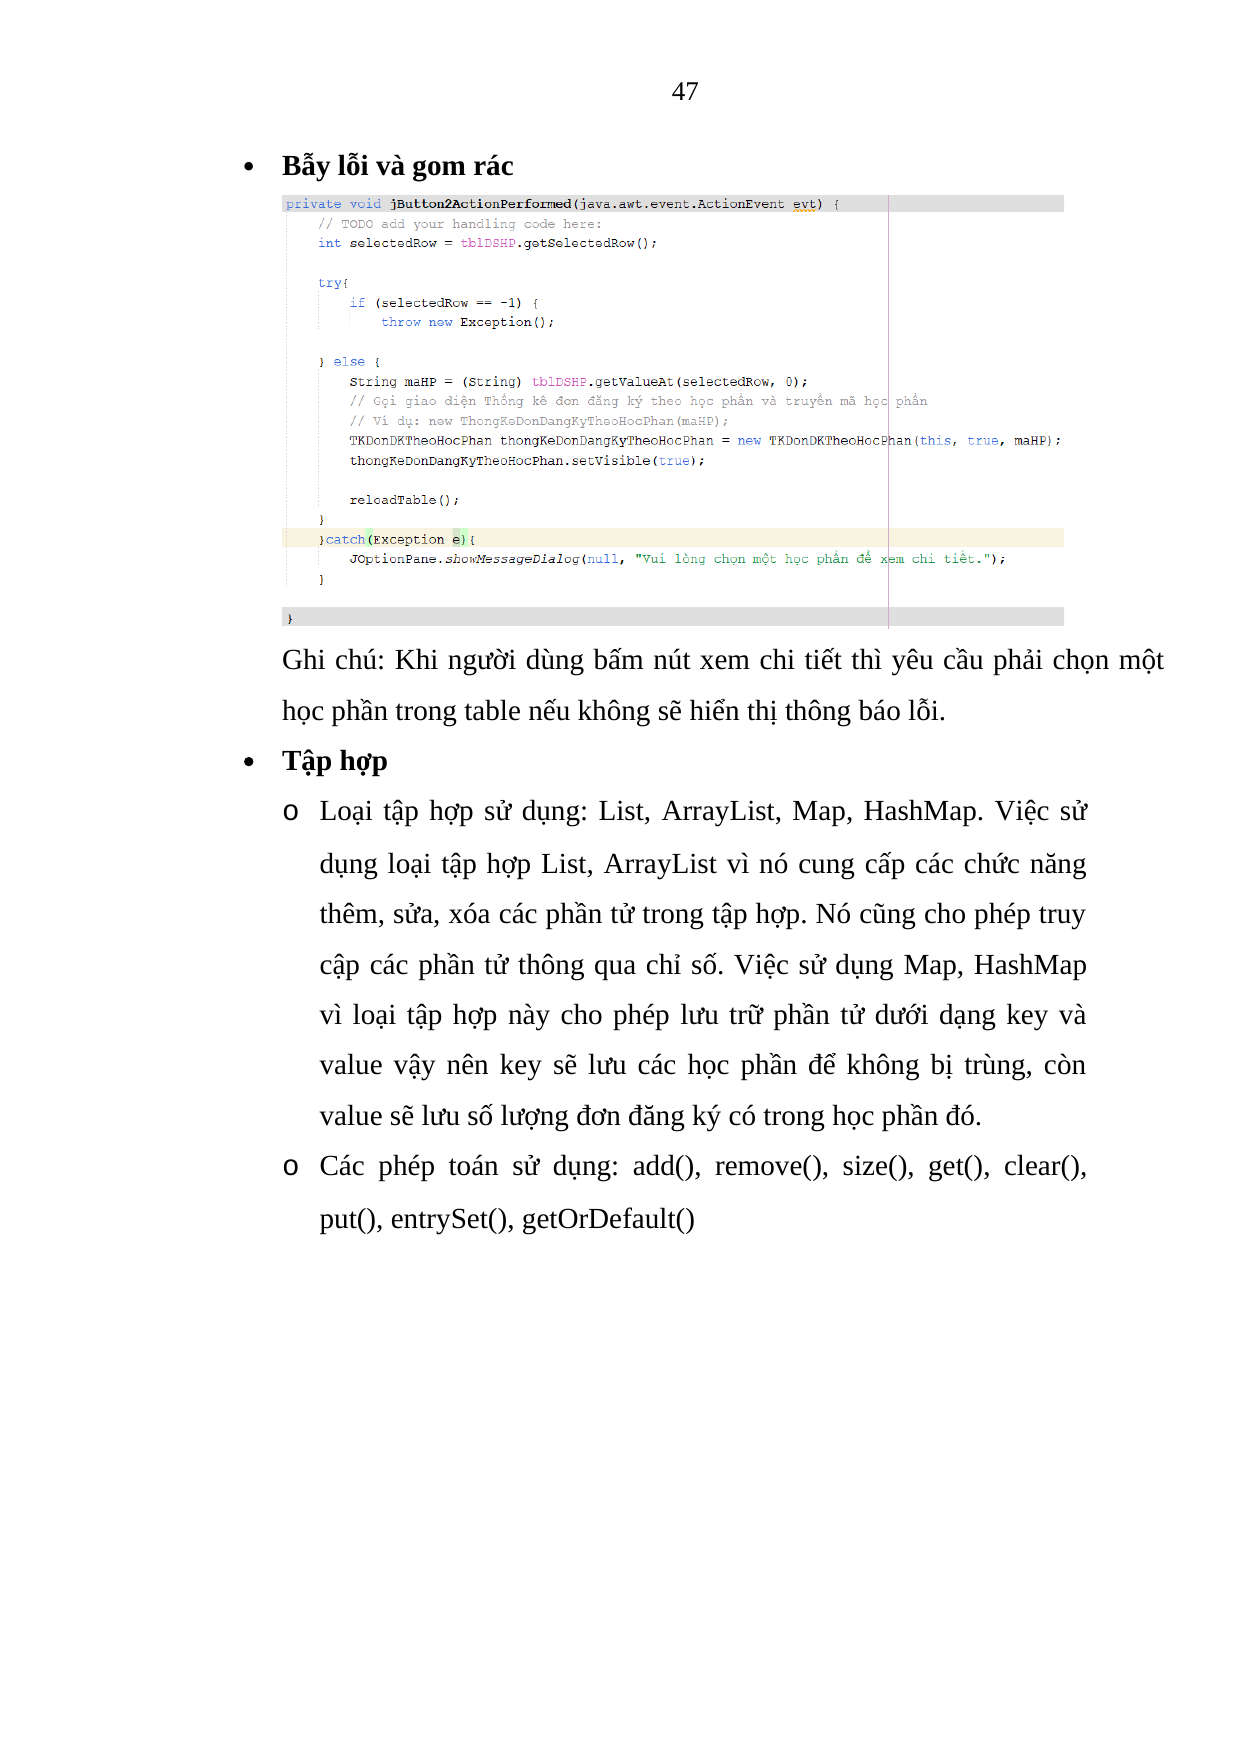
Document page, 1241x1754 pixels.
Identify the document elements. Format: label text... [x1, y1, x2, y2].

list Các phép toán sử dụng: add(), remove(), size(), get(), clear(), put(), entrySet(), getOrDefault() [282, 1148, 1088, 1234]
picture [281, 195, 1065, 629]
list Loại tập hợp sử dụng: List, ArrayList, Map, HashMap. Việc sử dụng loại tập hợp List, ArrayList vì nó cung cấp các chức năng thêm, sửa, xóa các phần tử trong tập hợp. Nó cũng cho phép truy cập các phần tử thông qua chỉ số. Việc sử dụng Map, HashMap vì loại tập hợp này cho phép lưu trữ phần tử dưới dạng key và value vậy nên key sẽ lưu các học phần để không bị trùng, còn value sẽ lưu số lượng đơn đăng ký có trong học phần đó. [282, 793, 1088, 1131]
list Tập hợp [244, 743, 1088, 777]
text Ghi chú: Khi người dùng bấm nút xem chi tiết thì yêu cầu phải chọn một học phần trong table nếu không sẽ hiển thị thông báo lỗi. [282, 642, 1166, 726]
